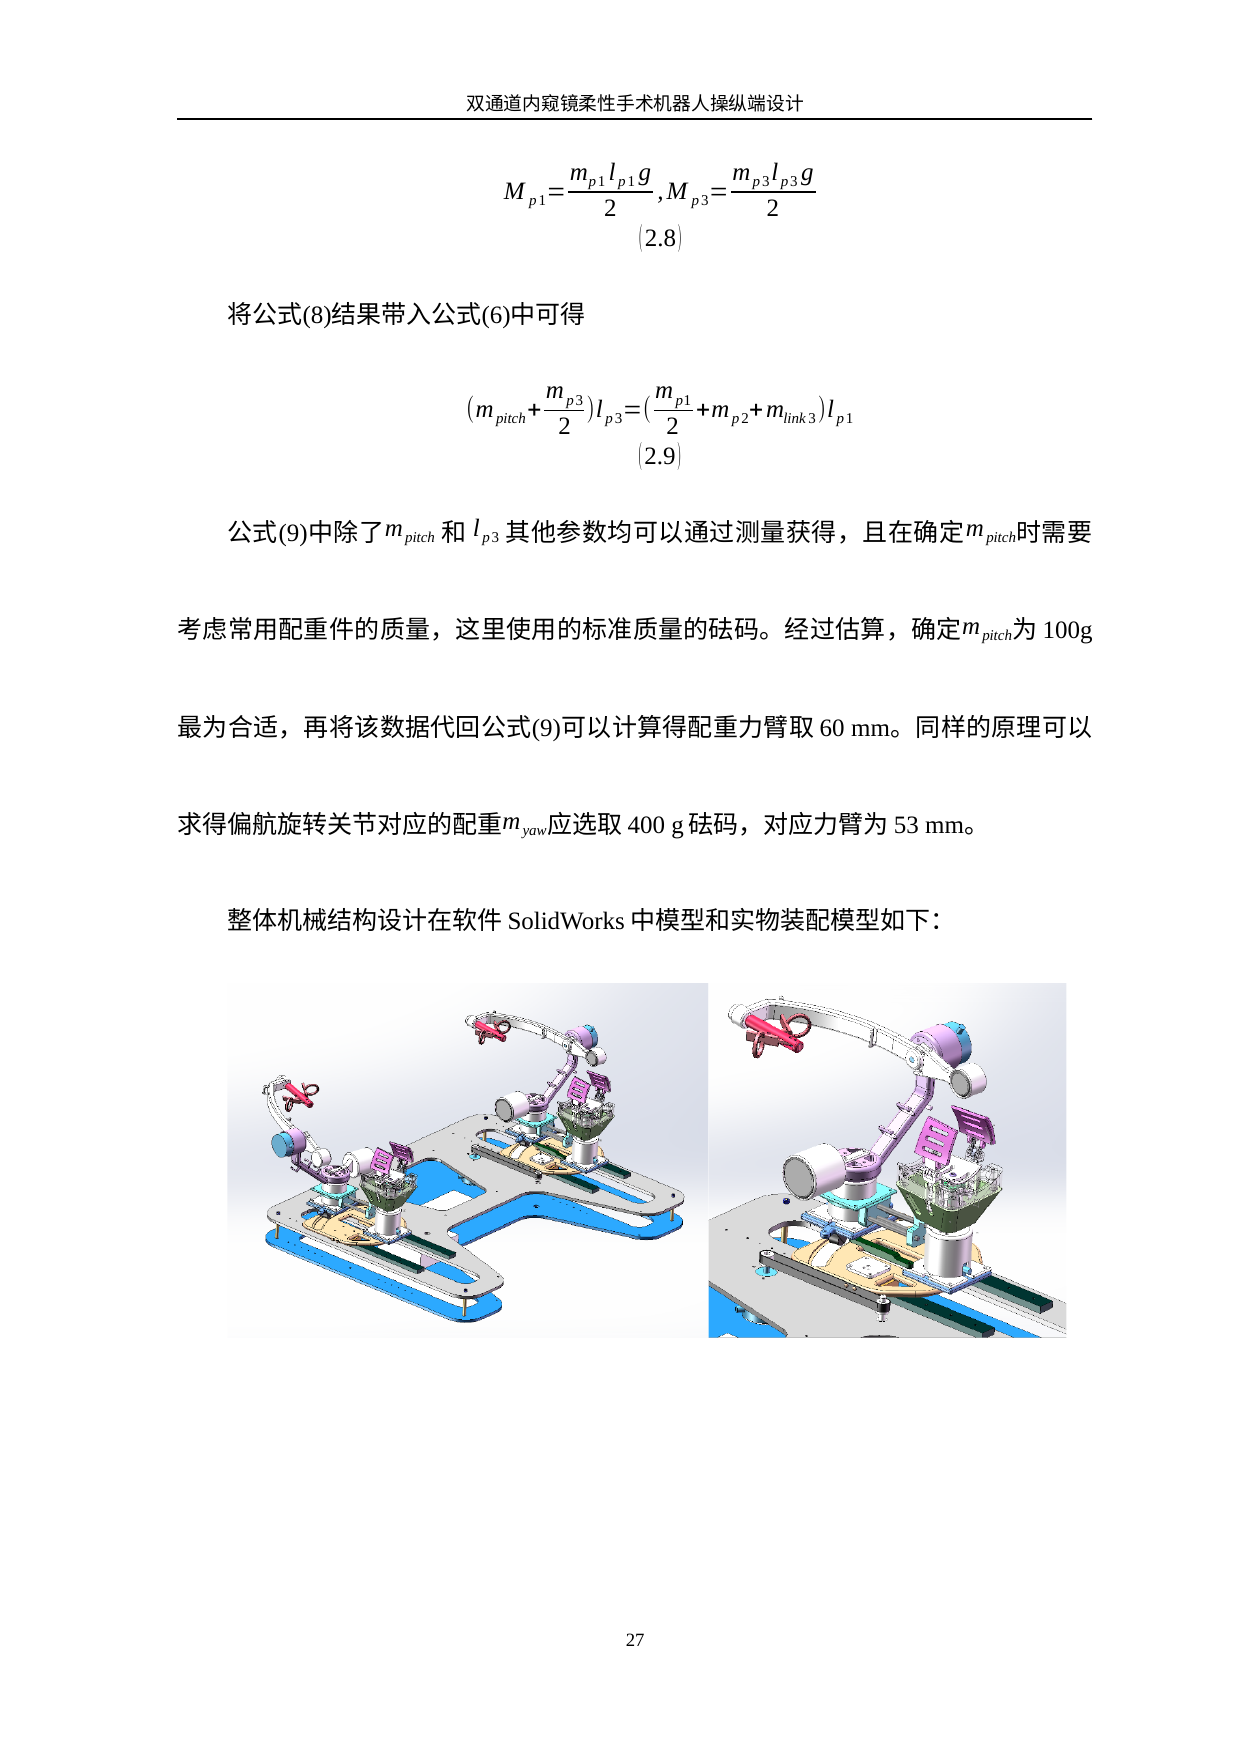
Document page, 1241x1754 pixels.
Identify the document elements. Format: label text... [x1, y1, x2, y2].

picture [227, 983, 1067, 1338]
text 公式(9)中除了 和 其他参数均可以通过测量获得，且在确定时需要考虑常用配重件的质量，这里使用的标准质量的砝码。经过估算，确定为100g最为合适，再将该数据代回公式(9)可以计算得配重力臂取60 mm。同样的原理可以求得偏航旋转关节对应的配重应选取400 g砝码，对应力臂为53 mm。 [177, 498, 1092, 855]
text 整体机械结构设计在软件SolidWorks中模型和实物装配模型如下： [177, 886, 1092, 951]
text 将公式(8)结果带入公式(6)中可得 [177, 280, 1092, 345]
